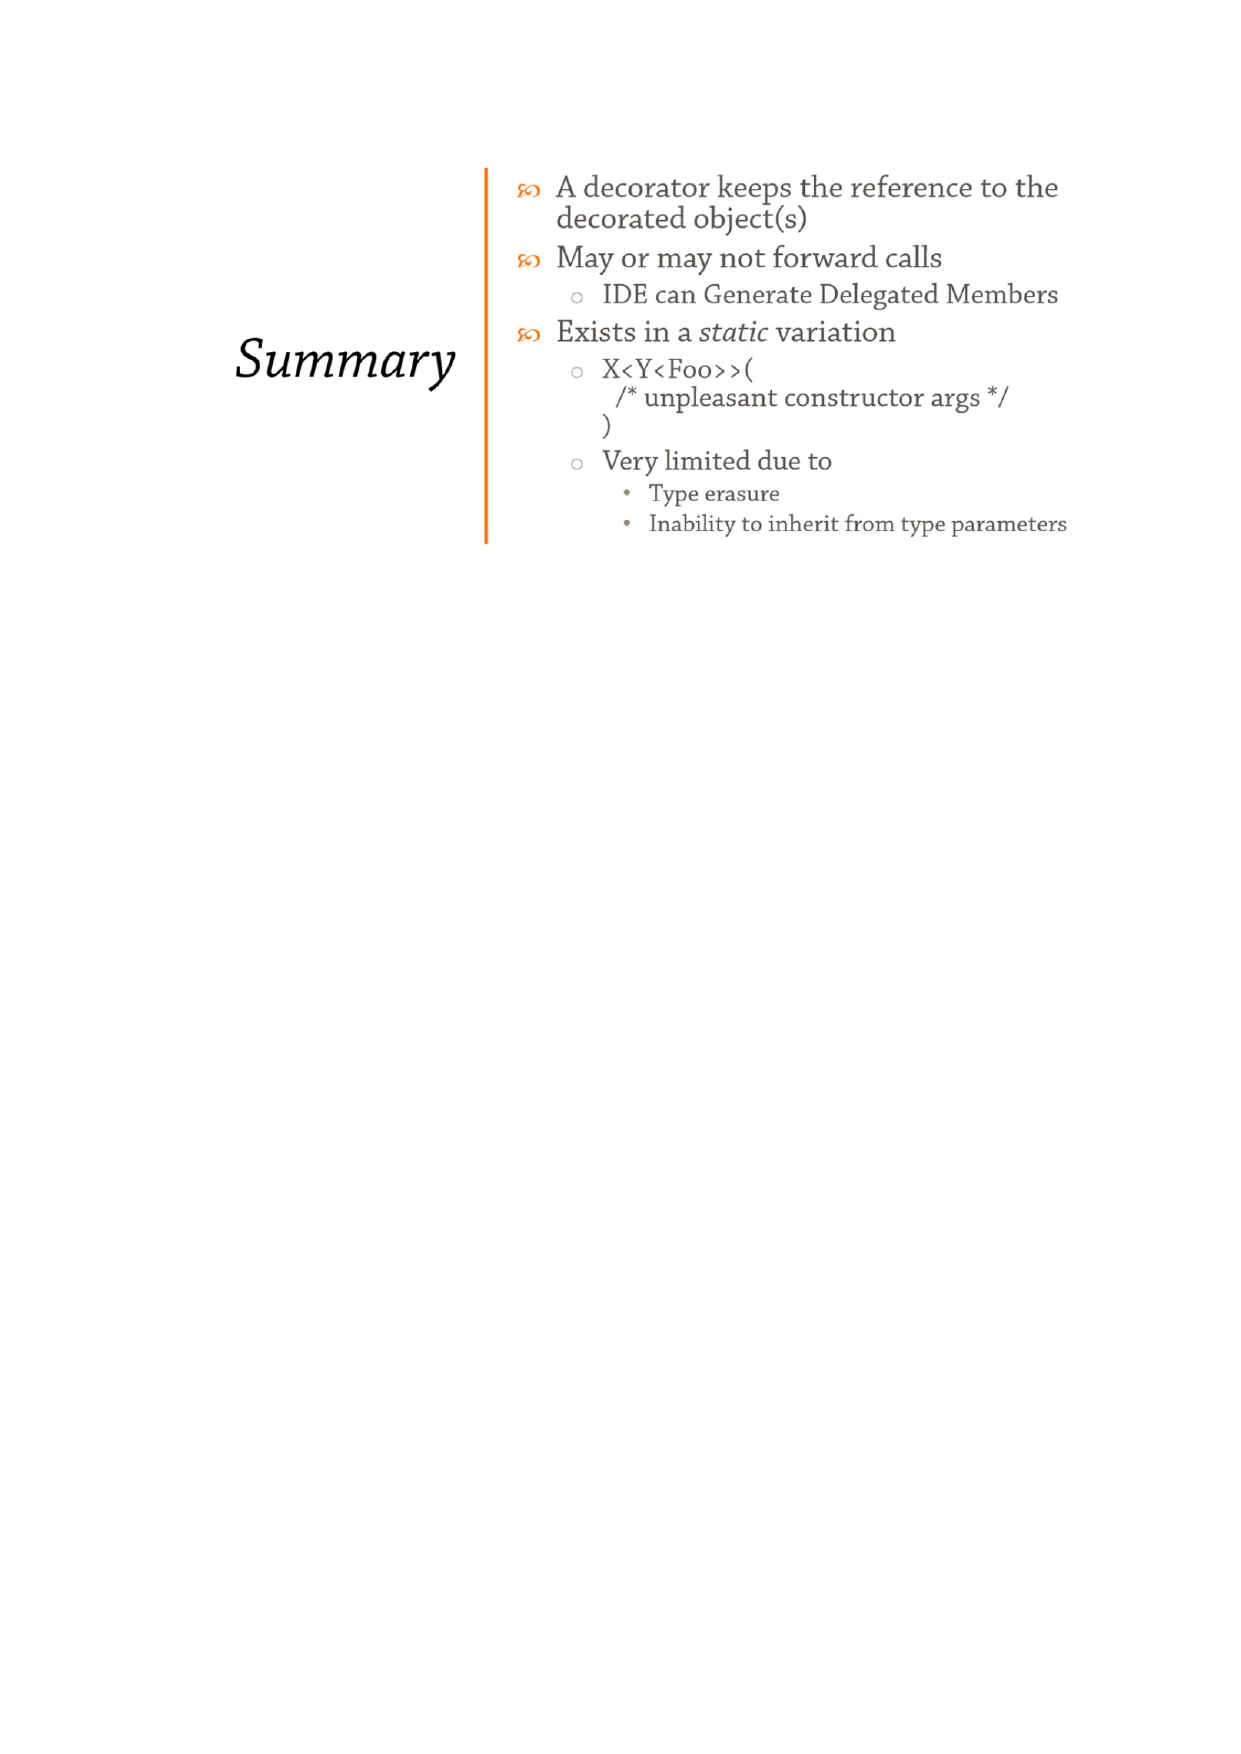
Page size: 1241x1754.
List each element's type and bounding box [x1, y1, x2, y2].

picture [150, 150, 1091, 577]
